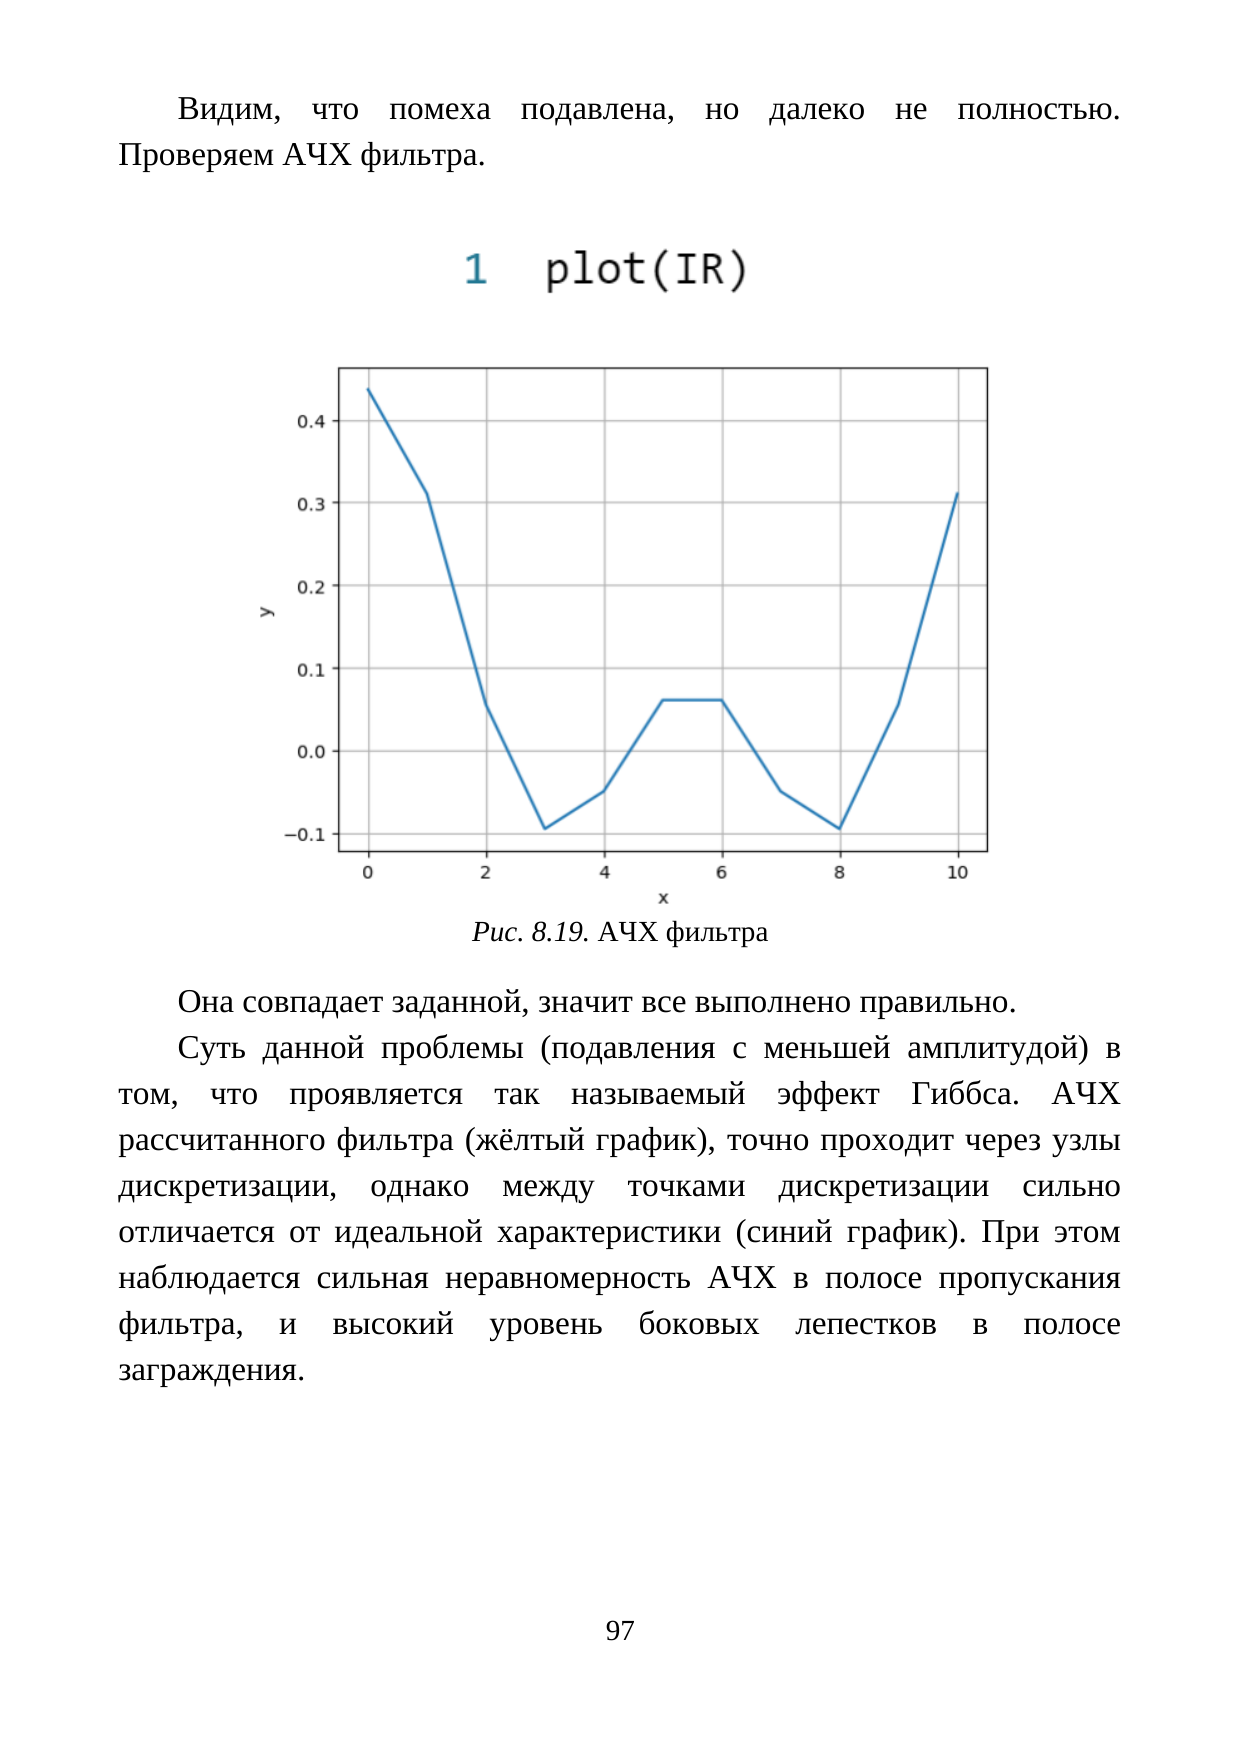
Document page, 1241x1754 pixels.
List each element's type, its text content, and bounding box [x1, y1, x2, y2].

picture [243, 180, 997, 915]
text Суть данной проблемы (подавления с меньшей амплитудой) в том, что проявляется так называемый эффект Гиббса. АЧХ рассчитанного фильтра (жёлтый график), точно проходит через узлы дискретизации, однако между точками дискретизации сильно отличается от идеальной характеристики (синий график). При этом наблюдается сильная неравномерность АЧХ в полосе пропускания фильтра, и высокий уровень боковых лепестков в полосе заграждения. [118, 1027, 1122, 1387]
text Она совпадает заданной, значит все выполнено правильно. [118, 981, 1122, 1020]
text Видим, что помеха подавлена, но далеко не полностью. Проверяем АЧХ фильтра. [118, 89, 1122, 173]
text Рис. 8.19. АЧХ фильтра [118, 914, 1122, 948]
